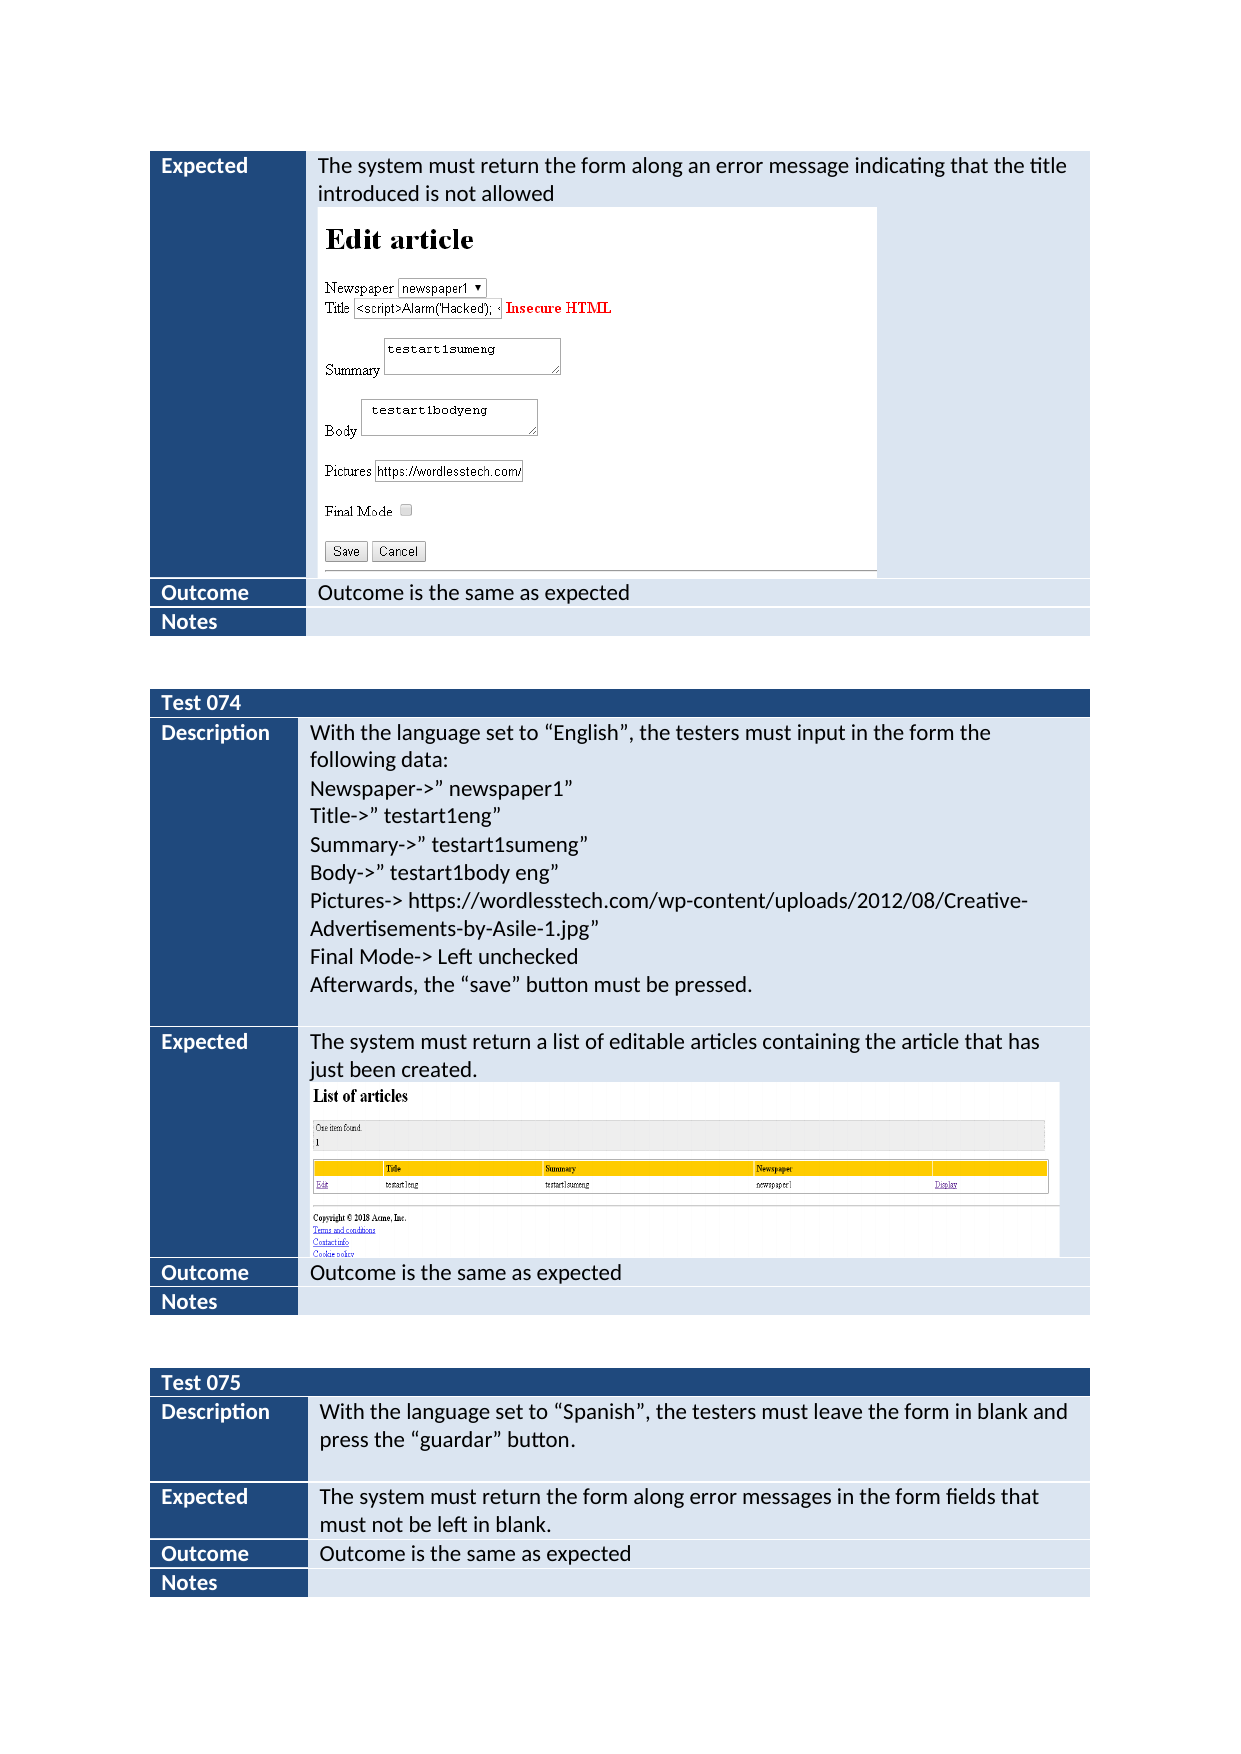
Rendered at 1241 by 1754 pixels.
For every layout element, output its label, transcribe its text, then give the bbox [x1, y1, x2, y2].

table_cell The system must return a list of editable articles containing the article that has just been created. [299, 1027, 1090, 1257]
table_header Test 074 [150, 689, 1090, 717]
table_cell Notes [150, 1569, 308, 1597]
table_cell [299, 1287, 1090, 1315]
table_cell Outcome [150, 579, 306, 606]
table_cell Description [150, 1397, 308, 1481]
table_cell Expected [150, 1483, 308, 1538]
picture [317, 207, 877, 578]
table_cell Outcome [150, 1258, 298, 1286]
picture [309, 1082, 1060, 1257]
table_cell Notes [150, 608, 306, 636]
table_cell Outcome [150, 1540, 308, 1567]
table_cell Notes [150, 1287, 298, 1315]
table_cell The system must return the form along an error message indicating that the title introduced is not allowed [306, 151, 1090, 577]
table_cell Description [150, 718, 298, 1026]
table_cell [306, 608, 1090, 636]
table_cell [308, 1569, 1090, 1597]
table_cell Expected [150, 1027, 298, 1257]
table_cell With the language set to “English”, the testers must input in the form the following data: Newspaper->” newspaper1” Title->” testart1eng” Summary->” testart1sumeng” Body->” testart1body eng” Pictures-> https://wordlesstech.com/wp-content/uploads/2012/08/Creative-Advertisements-by-Asile-1.jpg” Final Mode-> Left unchecked Afterwards, the “save” button must be pressed. [299, 718, 1090, 1026]
table_cell With the language set to “Spanish”, the testers must leave the form in blank and press the “guardar” button. [308, 1397, 1090, 1481]
table_cell Outcome is the same as expected [306, 579, 1090, 606]
table_cell Expected [150, 151, 306, 577]
table_cell The system must return the form along error messages in the form fields that must not be left in blank. [308, 1483, 1090, 1538]
table_cell Outcome is the same as expected [308, 1540, 1090, 1567]
table_header Test 075 [150, 1368, 1090, 1396]
table_cell Outcome is the same as expected [299, 1258, 1090, 1286]
